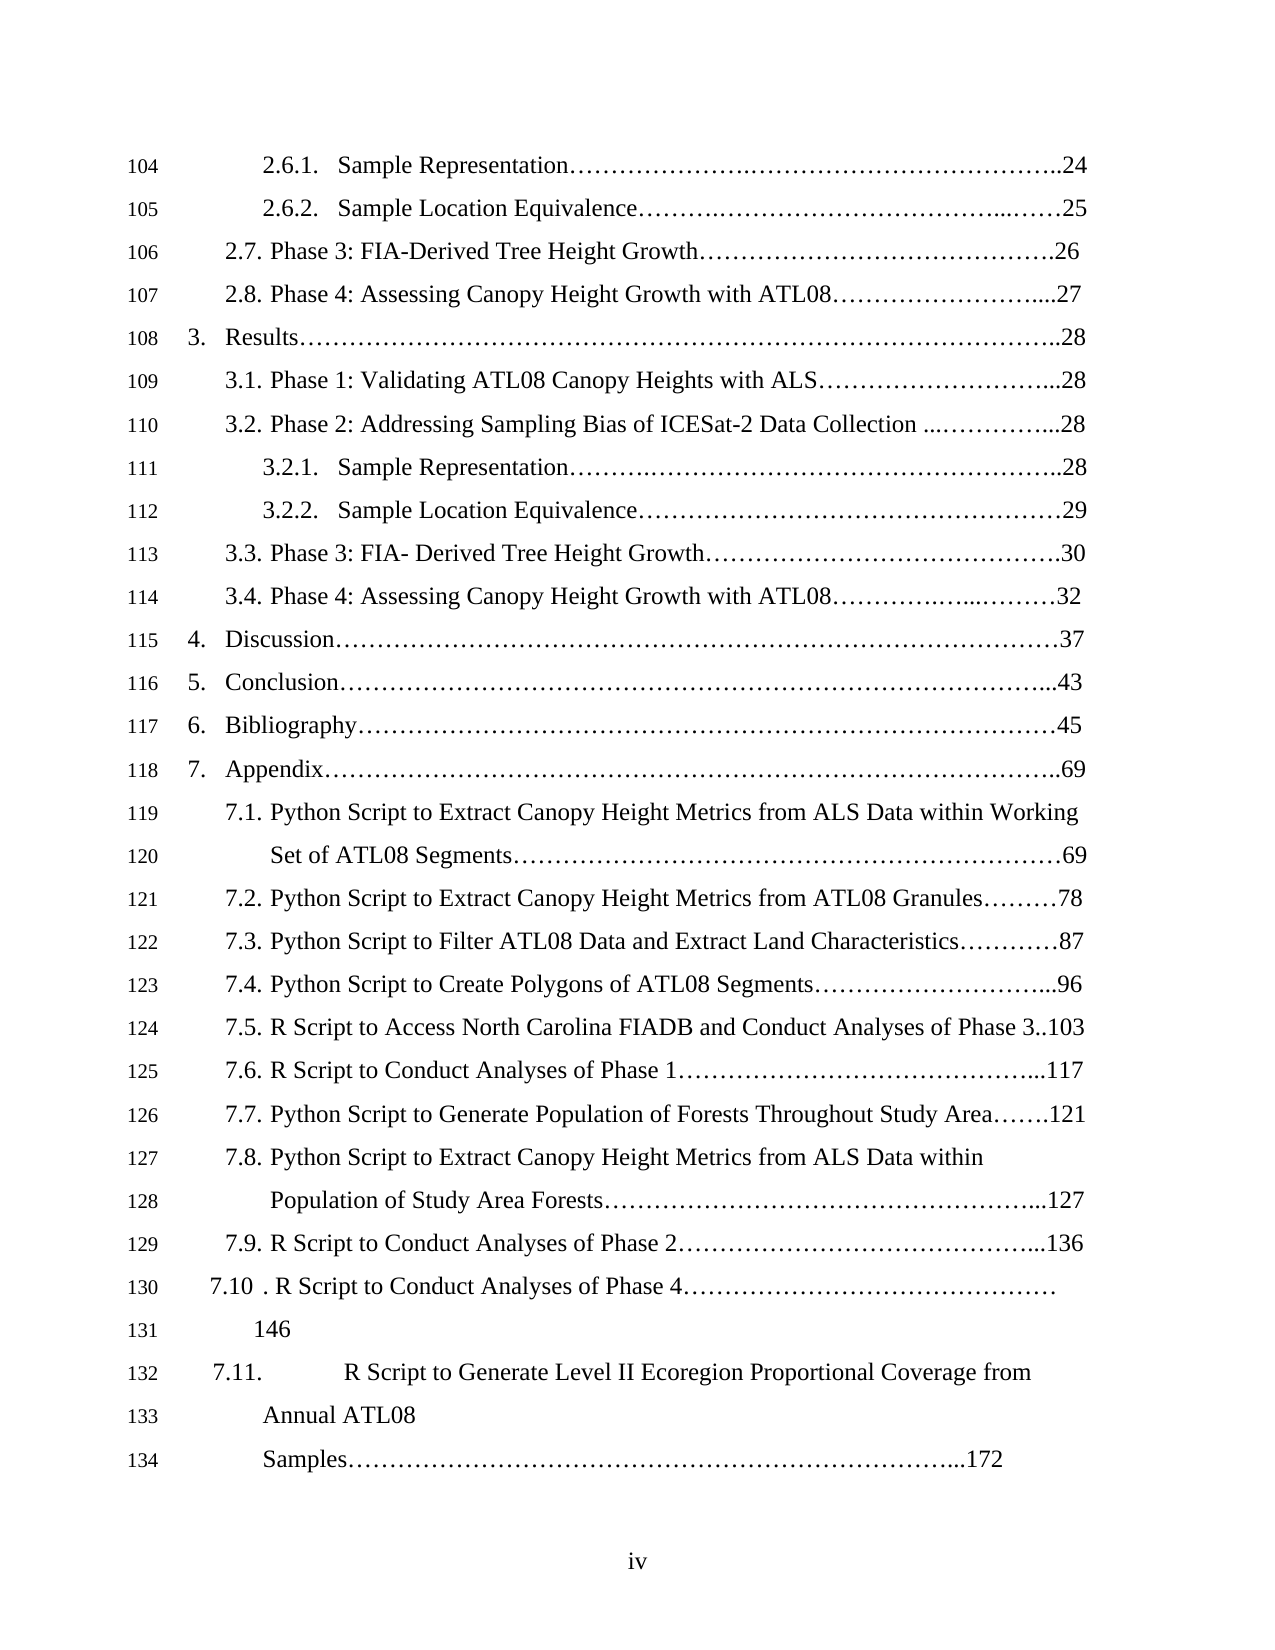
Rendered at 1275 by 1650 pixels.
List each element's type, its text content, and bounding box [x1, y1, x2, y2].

list Conclusion…………………………………………………………………………...43 [187, 667, 1087, 696]
list Results………………………………………………………………………………..28 [187, 322, 1087, 351]
list Phase 3: FIA-Derived Tree Height Growth…………………………………….26 [225, 236, 1087, 265]
list Sample Representation……….…………………………………………..28 [262, 452, 1087, 481]
list . R Script to Conduct Analyses of Phase 4………………………………………146 [209, 1271, 1087, 1343]
list Discussion……………………………………………………………………………37 [187, 624, 1087, 653]
list Sample Location Equivalence……….……………………………...……25 [262, 193, 1087, 222]
list R Script to Generate Level II Ecoregion Proportional Coverage from Annual ATL08 Samples………………………………………………………………...172 [212, 1357, 1087, 1472]
list Appendix……………………………………………………………………………..69 [187, 754, 1087, 782]
list R Script to Conduct Analyses of Phase 1……………………………………...117 [225, 1056, 1087, 1084]
list Python Script to Create Polygons of ATL08 Segments………………………...96 [225, 969, 1087, 998]
list Phase 1: Validating ATL08 Canopy Heights with ALS………………………...28 [225, 366, 1087, 394]
list Sample Representation………………….………………………………..24 [262, 150, 1087, 179]
list Python Script to Generate Population of Forests Throughout Study Area…….121 [225, 1099, 1087, 1127]
list Python Script to Extract Canopy Height Metrics from ALS Data within Population of Study Area Forests……………………………………………...127 [225, 1142, 1087, 1214]
list Phase 4: Assessing Canopy Height Growth with ATL08………….…...………32 [225, 581, 1087, 610]
list Bibliography…………………………………………………………………………45 [187, 711, 1087, 739]
list Python Script to Extract Canopy Height Metrics from ATL08 Granules………78 [225, 883, 1087, 912]
list Python Script to Extract Canopy Height Metrics from ALS Data within Working Set of ATL08 Segments…………………………………………………………69 [225, 797, 1087, 869]
list Phase 3: FIA- Derived Tree Height Growth…………………………………….30 [225, 538, 1087, 567]
list Sample Location Equivalence……………………………………………29 [262, 495, 1087, 524]
list Phase 4: Assessing Canopy Height Growth with ATL08……………………....27 [225, 279, 1087, 308]
list Python Script to Filter ATL08 Data and Extract Land Characteristics…………87 [225, 926, 1087, 955]
list R Script to Conduct Analyses of Phase 2……………………………………...136 [225, 1228, 1087, 1257]
list R Script to Access North Carolina FIADB and Conduct Analyses of Phase 3..103 [225, 1012, 1087, 1041]
list Phase 2: Addressing Sampling Bias of ICESat-2 Data Collection ...…………...28 [225, 409, 1087, 437]
